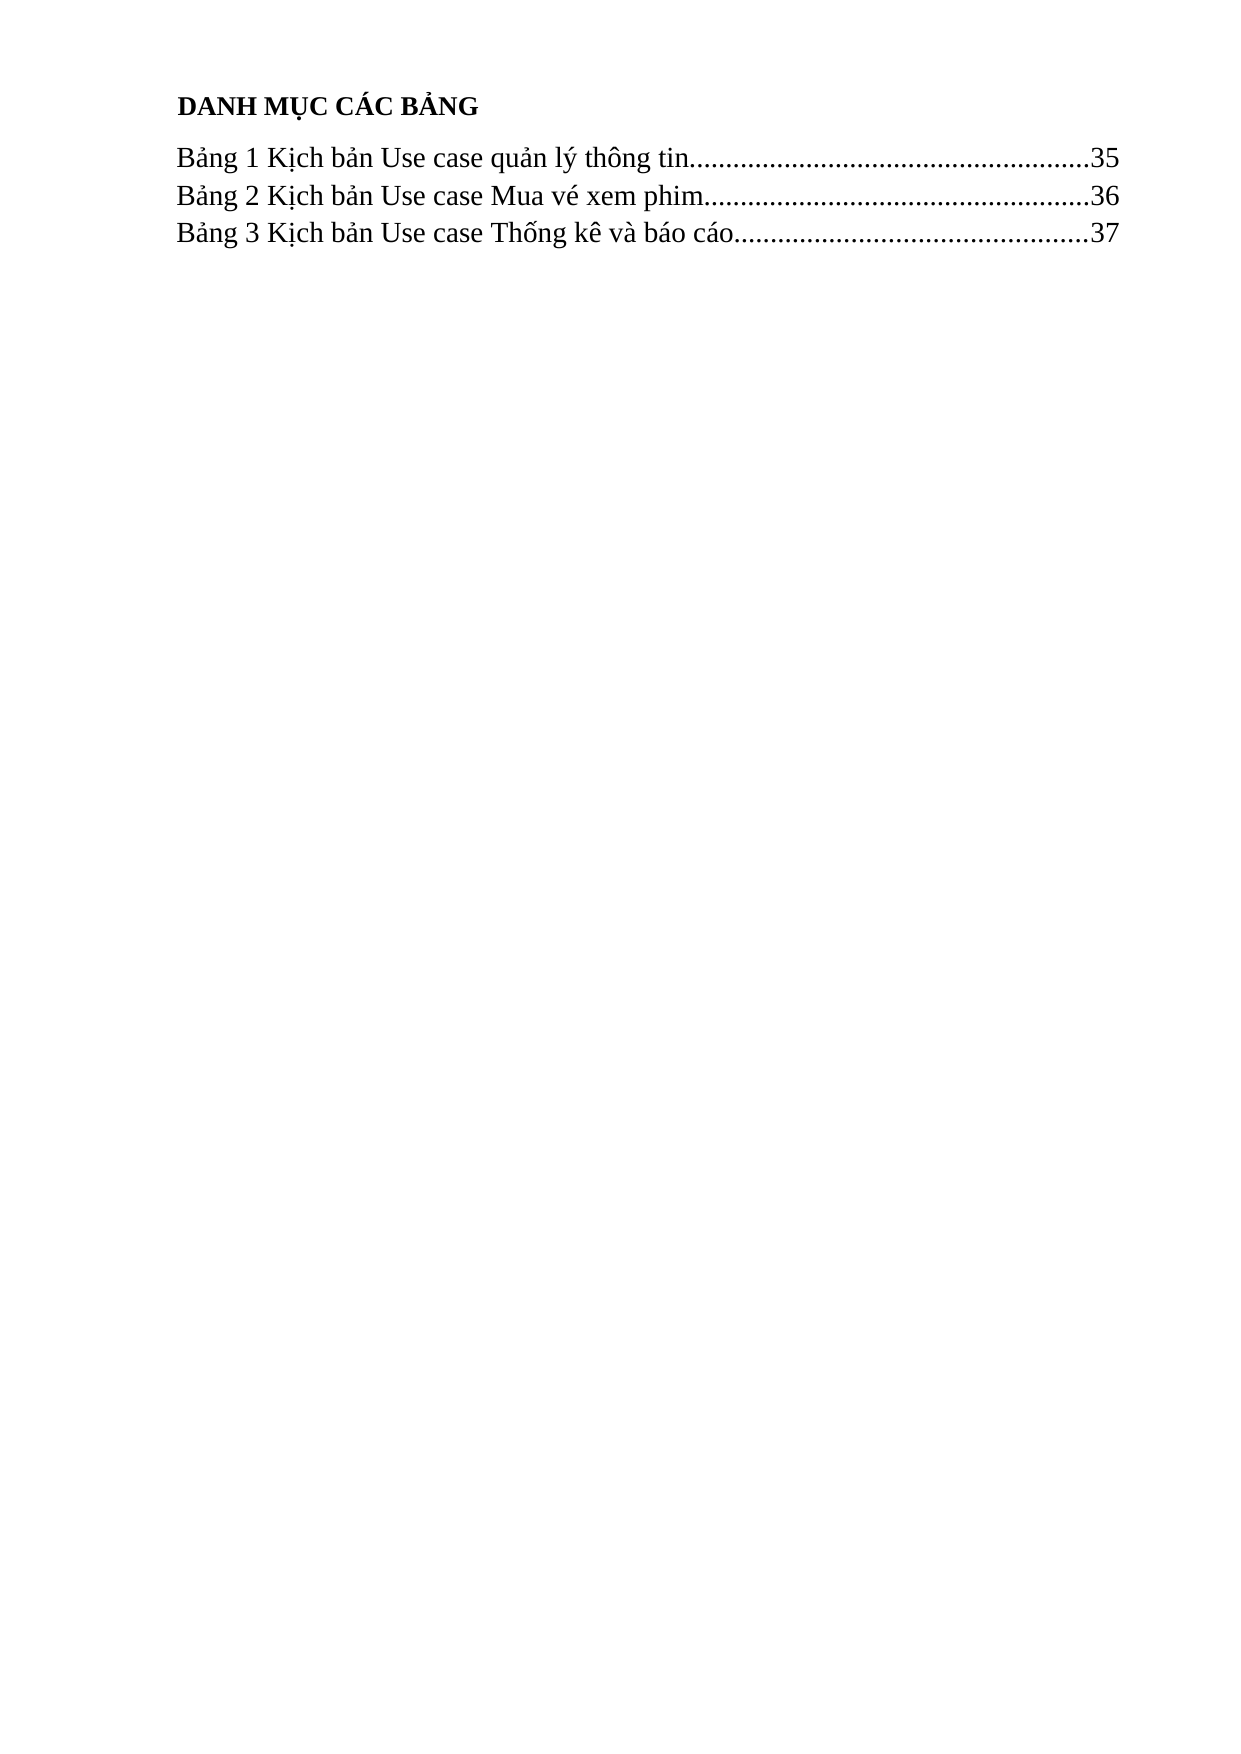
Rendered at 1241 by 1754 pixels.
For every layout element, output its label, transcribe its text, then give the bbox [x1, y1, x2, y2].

subtitle DANH MỤC CÁC BẢNG [177, 90, 711, 121]
text Bảng 1 Kịch bản Use case quản lý thông tin 35 [176, 141, 1121, 174]
text Bảng 3 Kịch bản Use case Thống kê và báo cáo 37 [176, 215, 1121, 248]
text Bảng 2 Kịch bản Use case Mua vé xem phim 36 [176, 178, 1121, 211]
